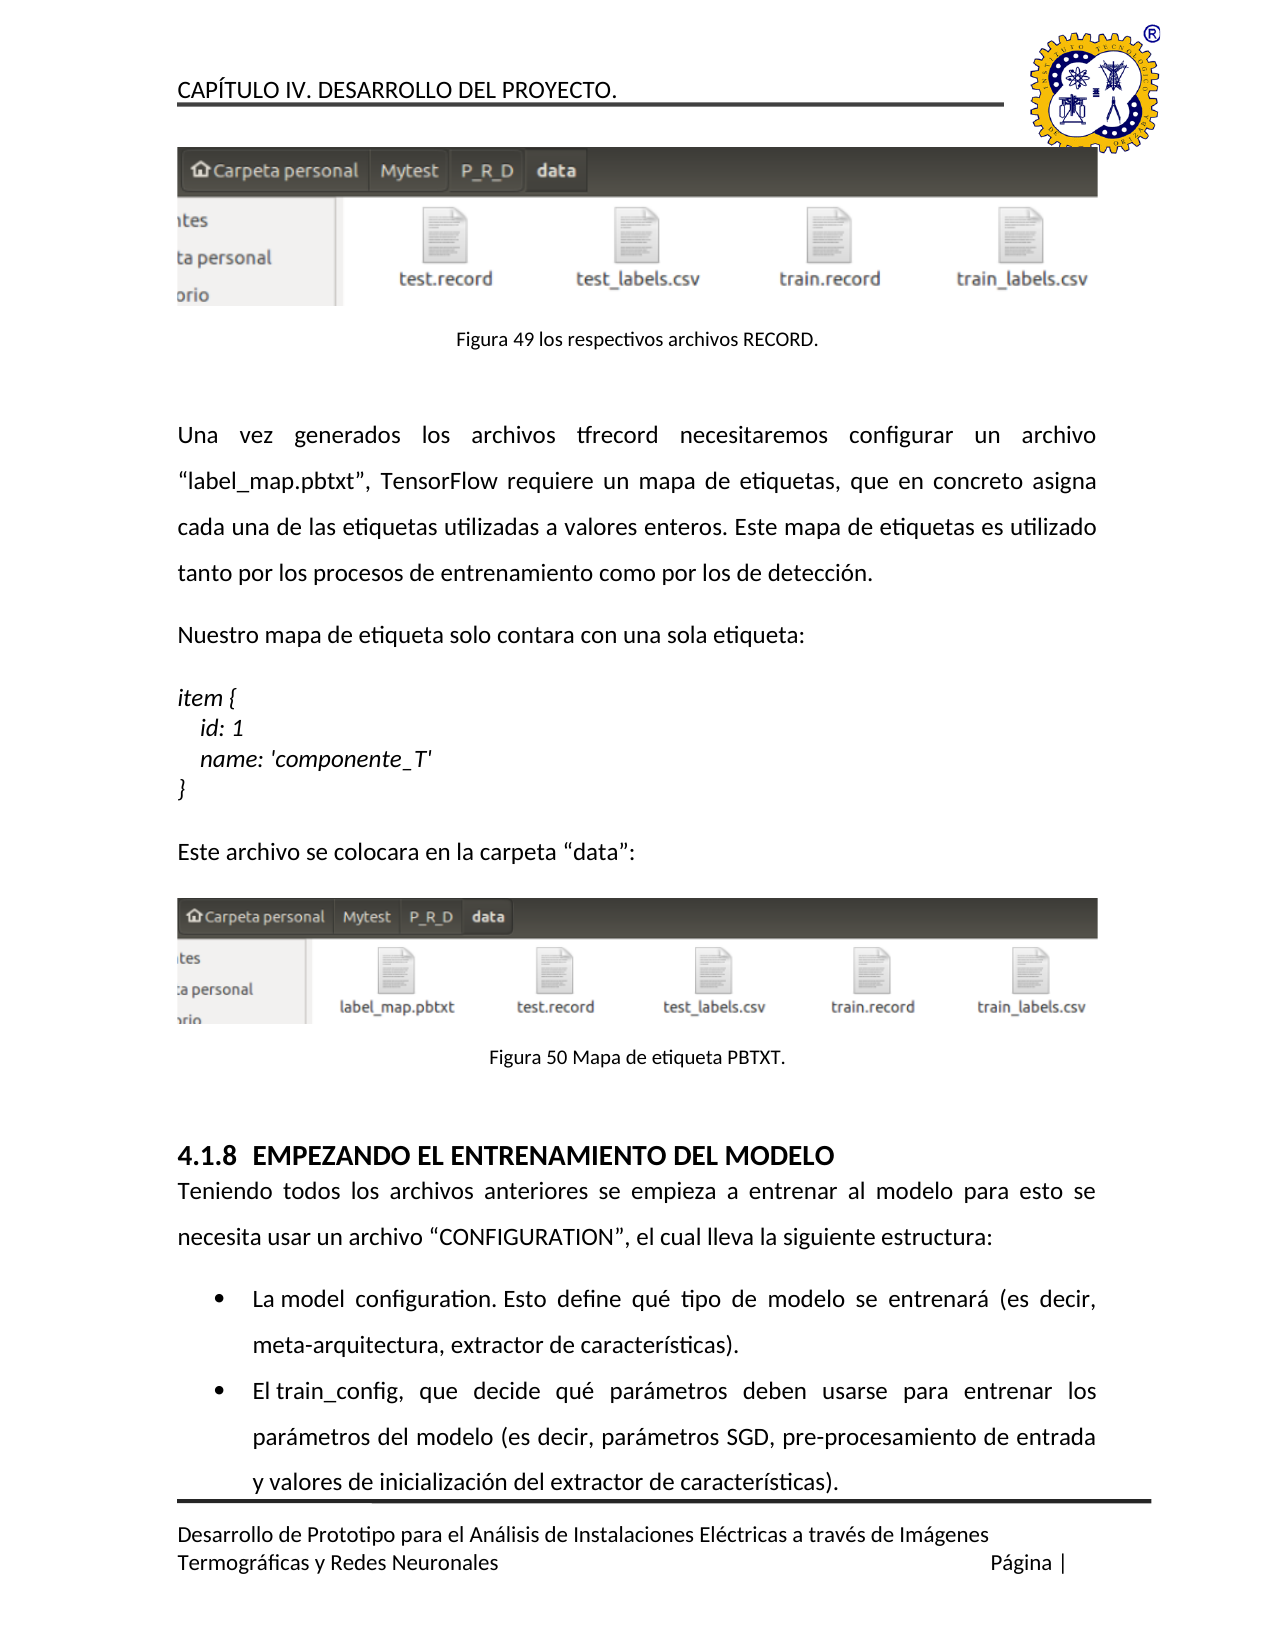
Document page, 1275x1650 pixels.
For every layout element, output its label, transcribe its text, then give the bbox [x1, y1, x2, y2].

text Teniendo todos los archivos anteriores se empieza a entrenar al modelo para esto se necesita usar un archivo “CONFIGURATION”, el cual lleva la siguiente estructura: [177, 1176, 1098, 1252]
picture [177, 898, 1098, 1024]
picture [177, 20, 1161, 306]
text Figura 50 Mapa de etiqueta PBTXT. [177, 1044, 1098, 1069]
list La model configuration. Esto define qué tipo de modelo se entrenará (es decir, meta-arquitectura, extractor de características). [215, 1284, 1098, 1360]
text Este archivo se colocara en la carpeta “data”: [177, 836, 1098, 866]
text Una vez generados los archivos tfrecord necesitaremos configurar un archivo “label_map.pbtxt”, TensorFlow requiere un mapa de etiquetas, que en concreto asigna cada una de las etiquetas utilizadas a valores enteros. Este mapa de etiquetas es utilizado tanto por los procesos de entrenamiento como por los de detección. [177, 420, 1098, 587]
text id: 1 [177, 712, 1098, 743]
text Figura 49 los respectivos archivos RECORD. [177, 327, 1098, 352]
text } [177, 773, 1098, 804]
text Nuestro mapa de etiqueta solo contara con una sola etiqueta: [177, 619, 1098, 650]
list El train_config, que decide qué parámetros deben usarse para entrenar los parámetros del modelo (es decir, parámetros SGD, pre-procesamiento de entrada y valores de inicialización del extractor de características). [215, 1375, 1098, 1497]
text name: 'componente_T' [177, 743, 1098, 773]
subtitle EMPEZANDO EL ENTRENAMIENTO DEL MODELO [177, 1137, 1098, 1173]
text item { [177, 682, 1098, 712]
